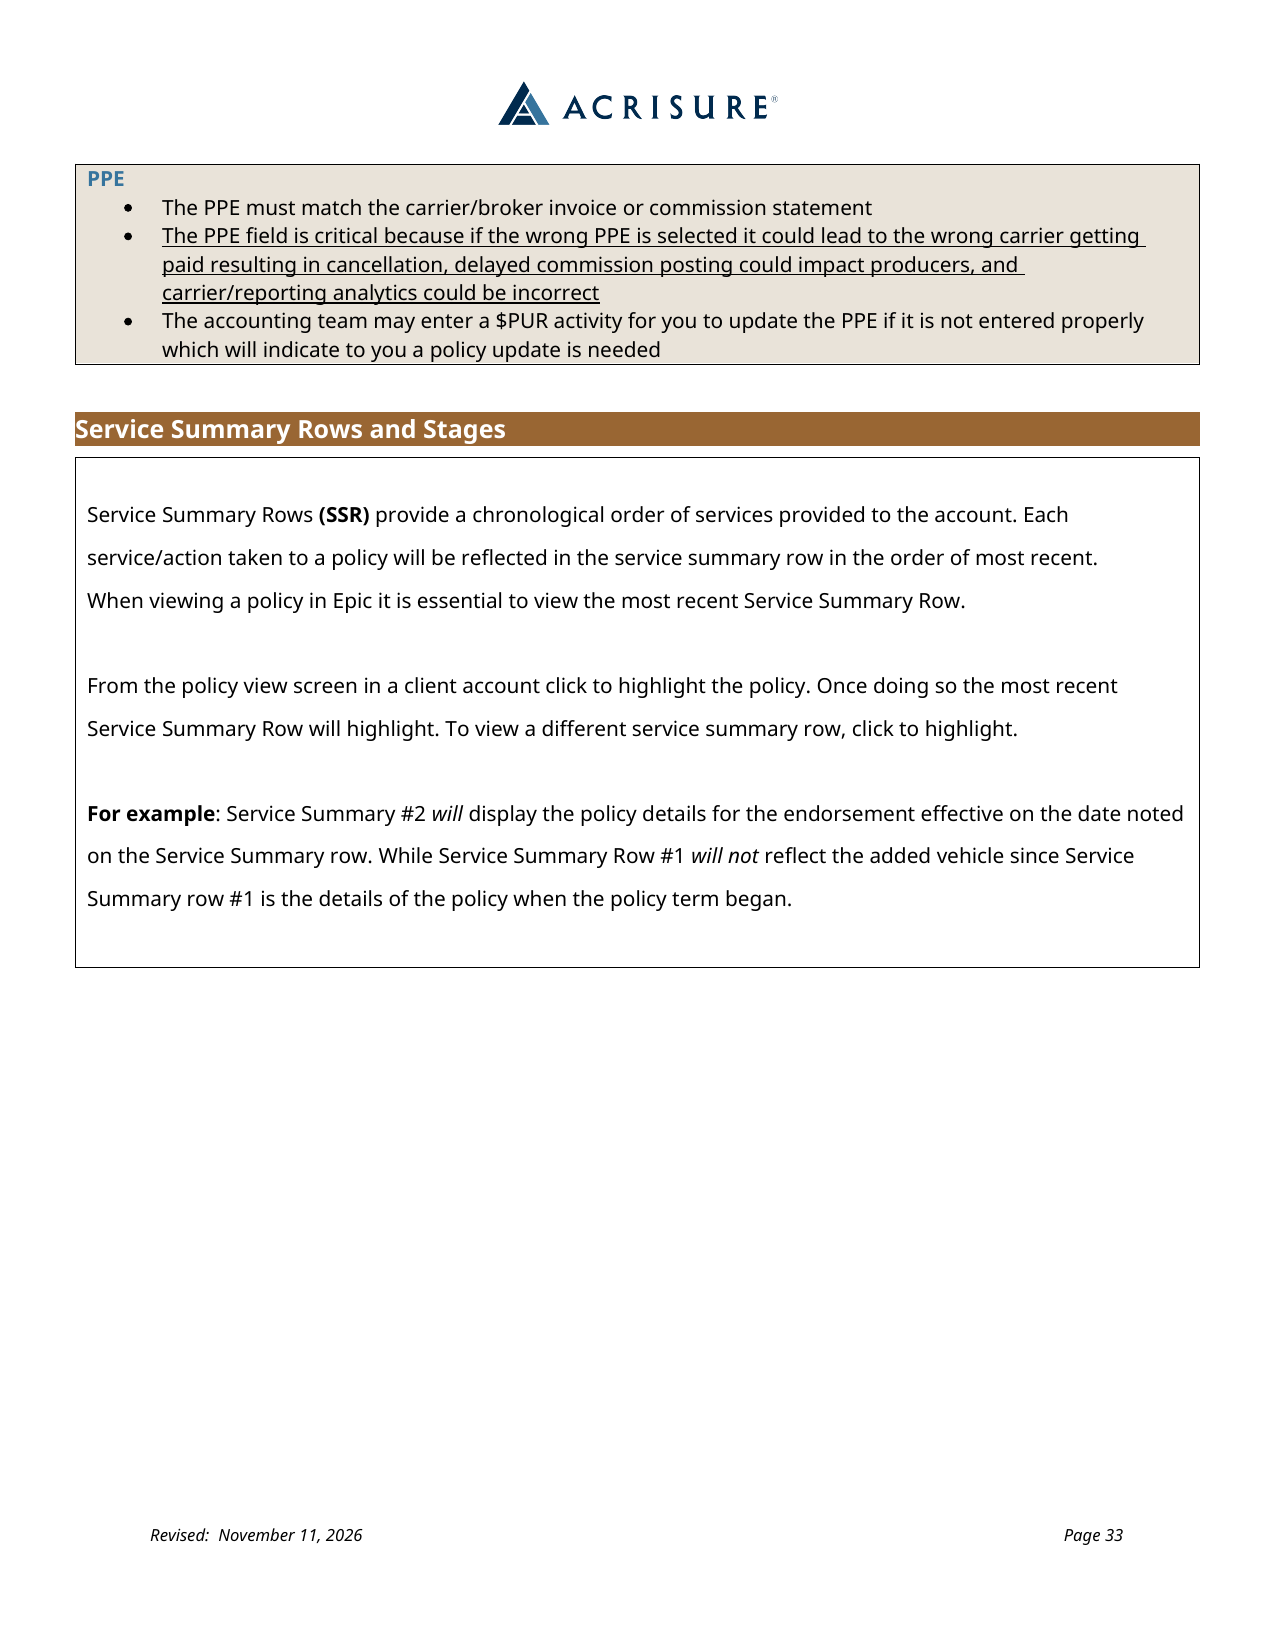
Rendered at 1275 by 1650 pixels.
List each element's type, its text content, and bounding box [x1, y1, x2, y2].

subtitle Service Summary Rows and Stages [75, 412, 1200, 446]
table_header Service Summary Rows (SSR) provide a chronological order of services provided to the account. Each service/action taken to a policy will be reflected in the service summary row in the order of most recent. When viewing a policy in Epic it is essential to view the most recent Service Summary Row. From the policy view screen in a client account click to highlight the policy. Once doing so the most recent Service Summary Row will highlight. To view a different service summary row, click to highlight. For example: Service Summary #2 will display the policy details for the endorsement effective on the date noted on the Service Summary row. While Service Summary Row #1 will not reflect the added vehicle since Service Summary row #1 is the details of the policy when the policy term began. NOTE: When viewing a multi-line package, click to highlight one of the lines under the policy header to view the Service Summary Row. The screenshot below indicates if CPK1 is selected, there are no SSR’s displayed. Single click on a line of business then the most recent Service Summary Row will default. See below. Having multiple Service Summary Rows to view, allows us to be able to see the policy details at any given date during the term. We can use these details to compare the changes made between one Service Summary Row and another. To compare Service Summary rows, go to Blue Options bar and click ON Demand>Service Summary Comparison The list below explains what the various stages represent. It is imperative to be sure the correct status of the policy is representative of the current stage of the policy details. In Process – Policy details are not complete, and the application is open for edits Submitted – It has been sent to the carrier for action and the application or endorsement is now locked down Issued - Policy or endorsement has been issued by the carrier or confirmation of coverage received from carrier Not Issued – Use only if policy or endorsement has not been issued by the carrier and it was previously in submitted stage Cancelled – Cancellation has been confirmed by the carrier Migrated – One time use for conversion and simulates the stage of submitted [76, 458, 1199, 967]
picture [496, 75, 779, 135]
